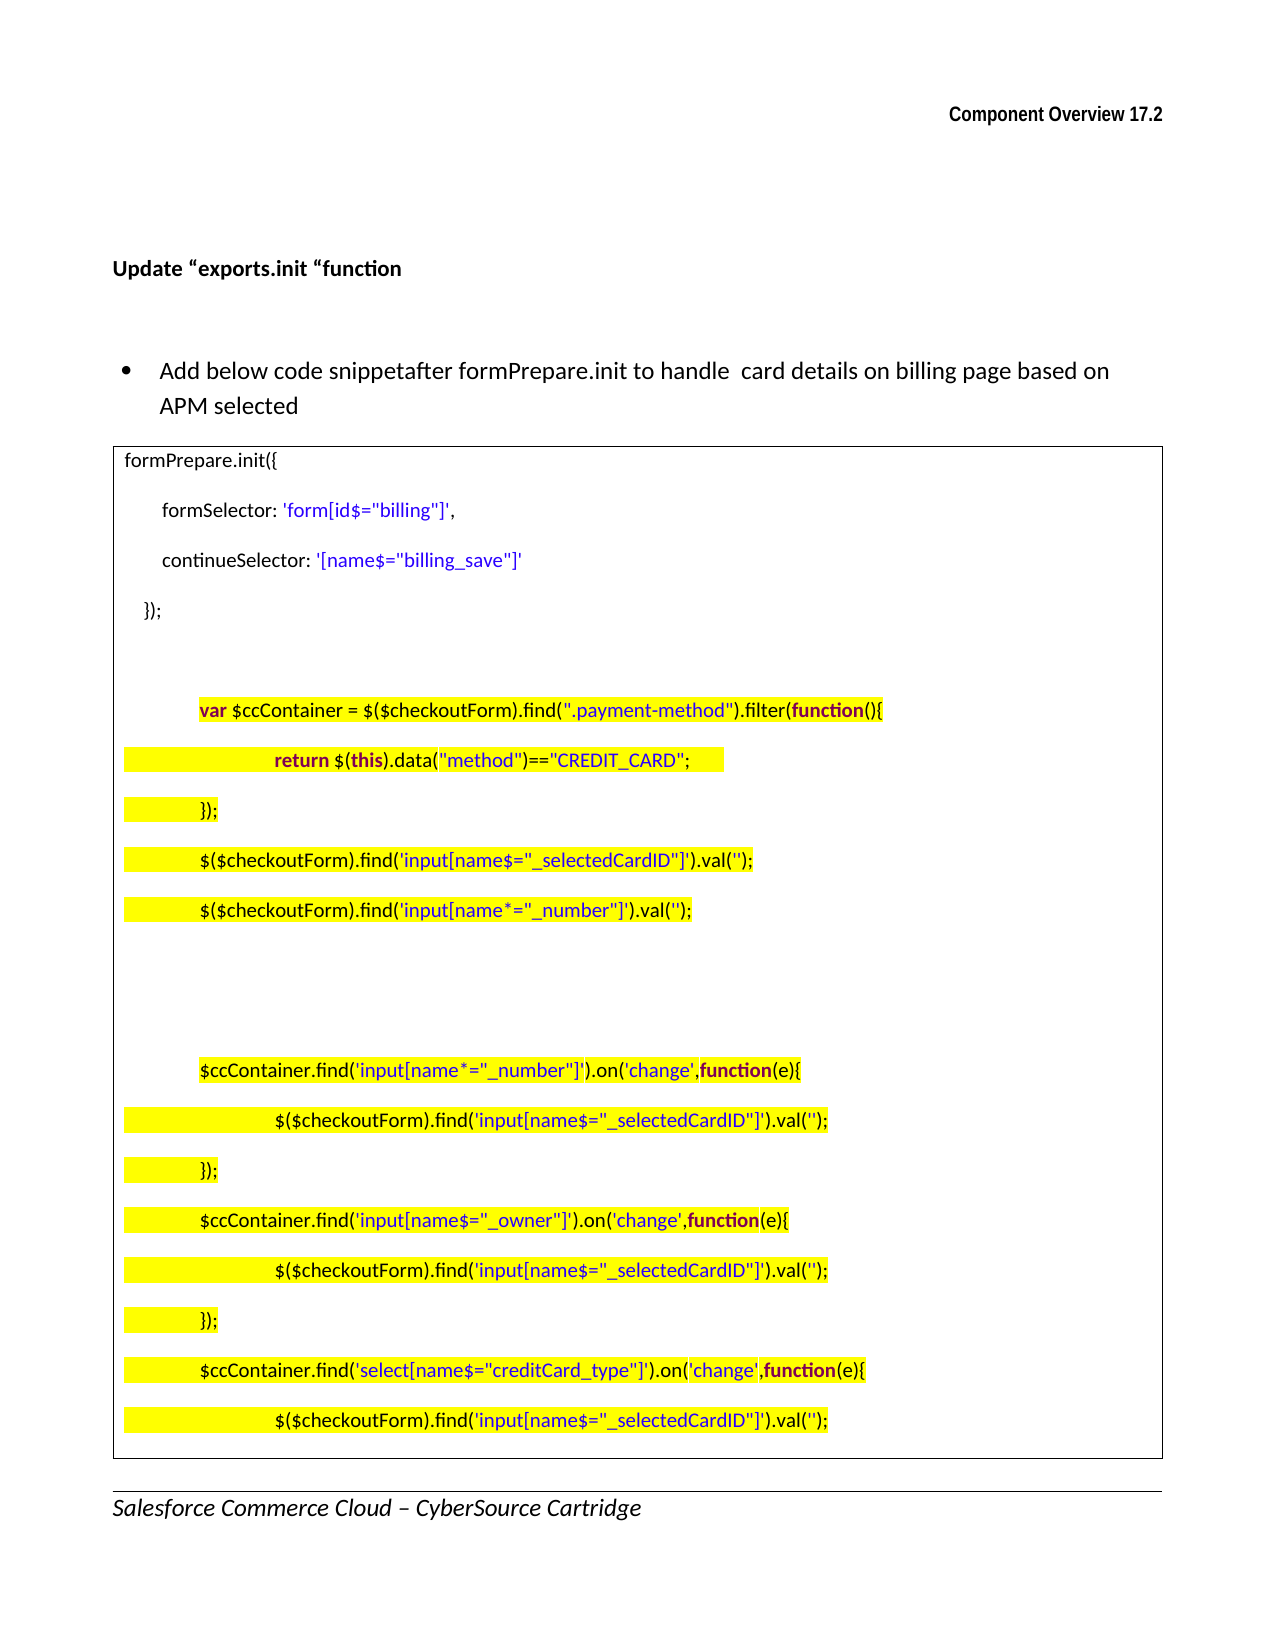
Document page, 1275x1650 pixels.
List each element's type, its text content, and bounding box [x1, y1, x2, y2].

subtitle Update “exports.init “function [112, 254, 1162, 283]
list Add below code snippetafter formPrepare.init to handle card details on billing page based on APM selected [122, 355, 1162, 421]
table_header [114, 447, 1162, 1458]
